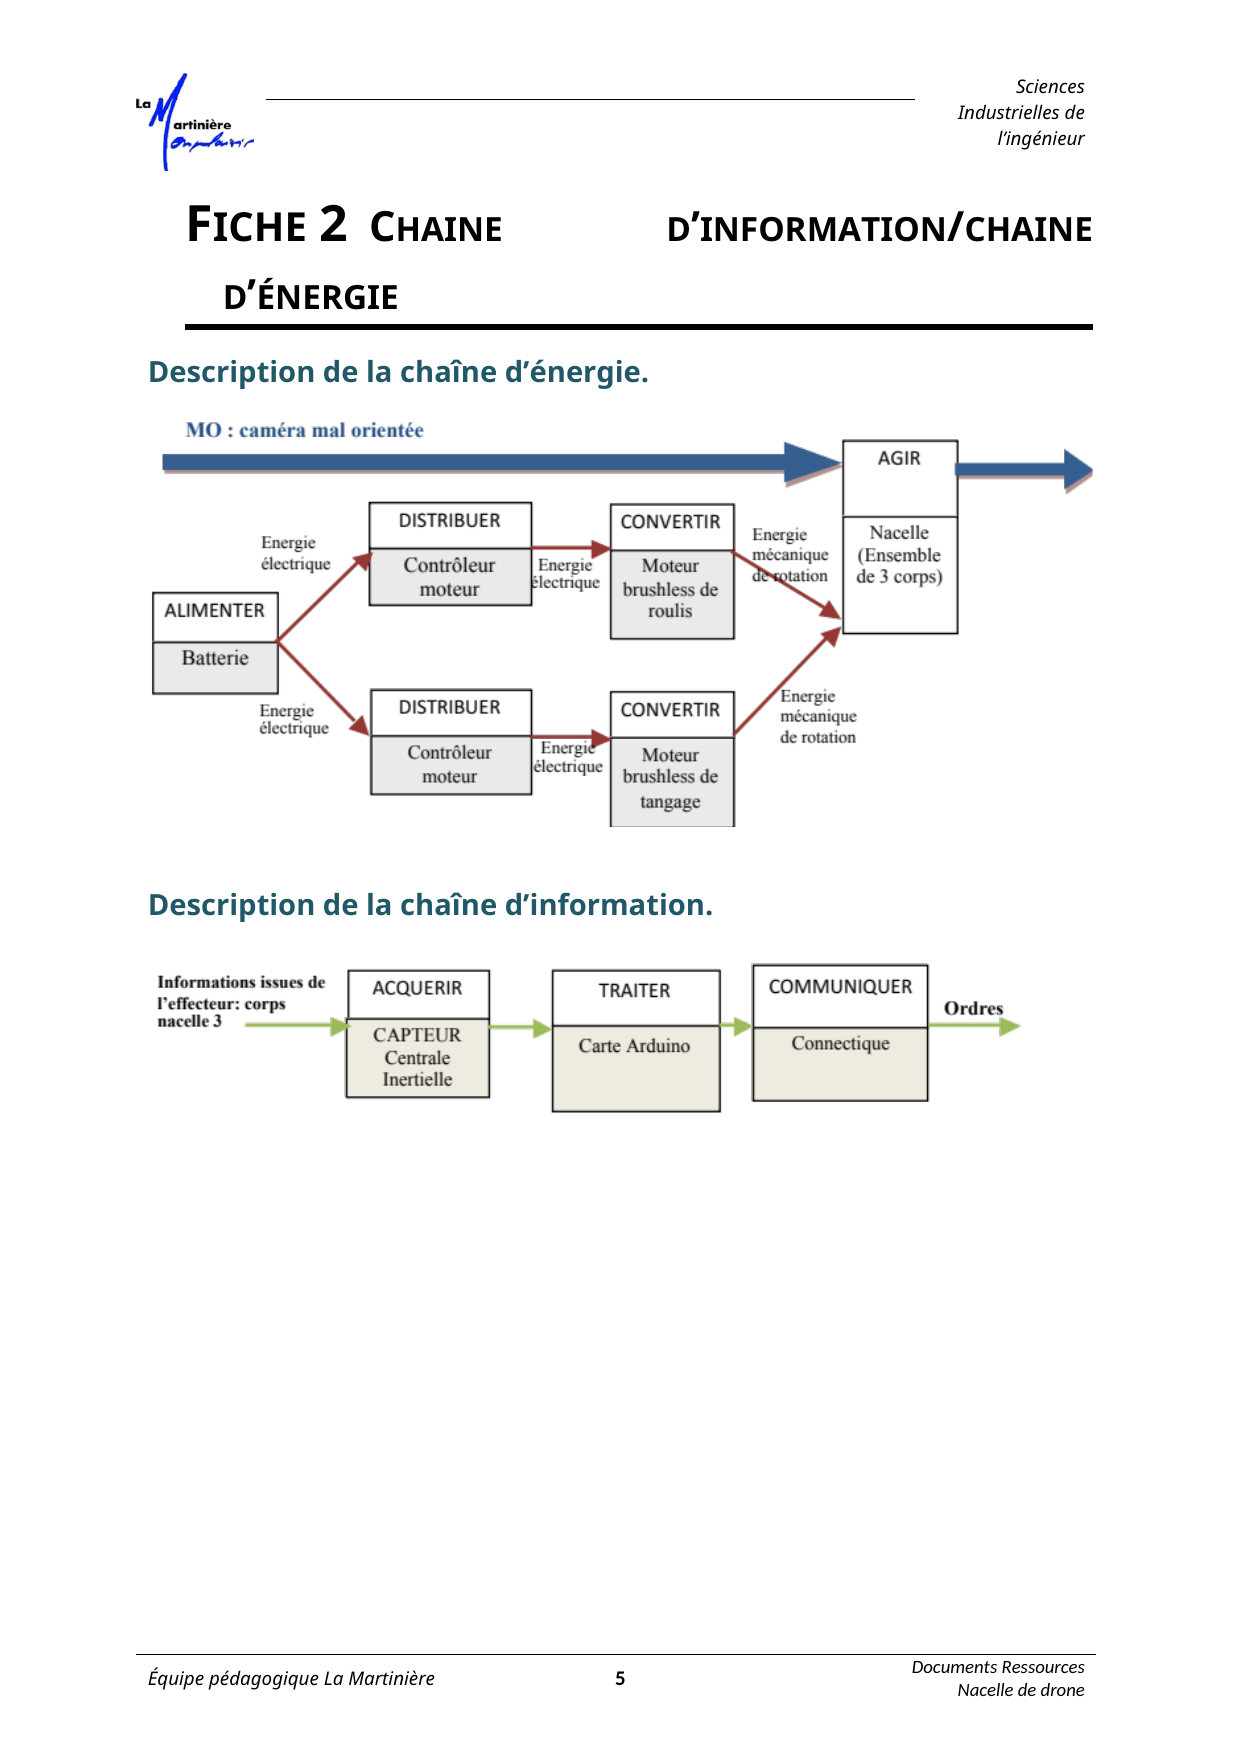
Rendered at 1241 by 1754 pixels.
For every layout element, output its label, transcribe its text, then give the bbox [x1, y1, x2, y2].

subtitle Description de la chaîne d’information. [148, 884, 1093, 924]
subtitle Chaine d’information/chaine d’énergie [185, 188, 1093, 324]
subtitle Description de la chaîne d’énergie. [148, 351, 1093, 391]
picture [136, 73, 254, 171]
